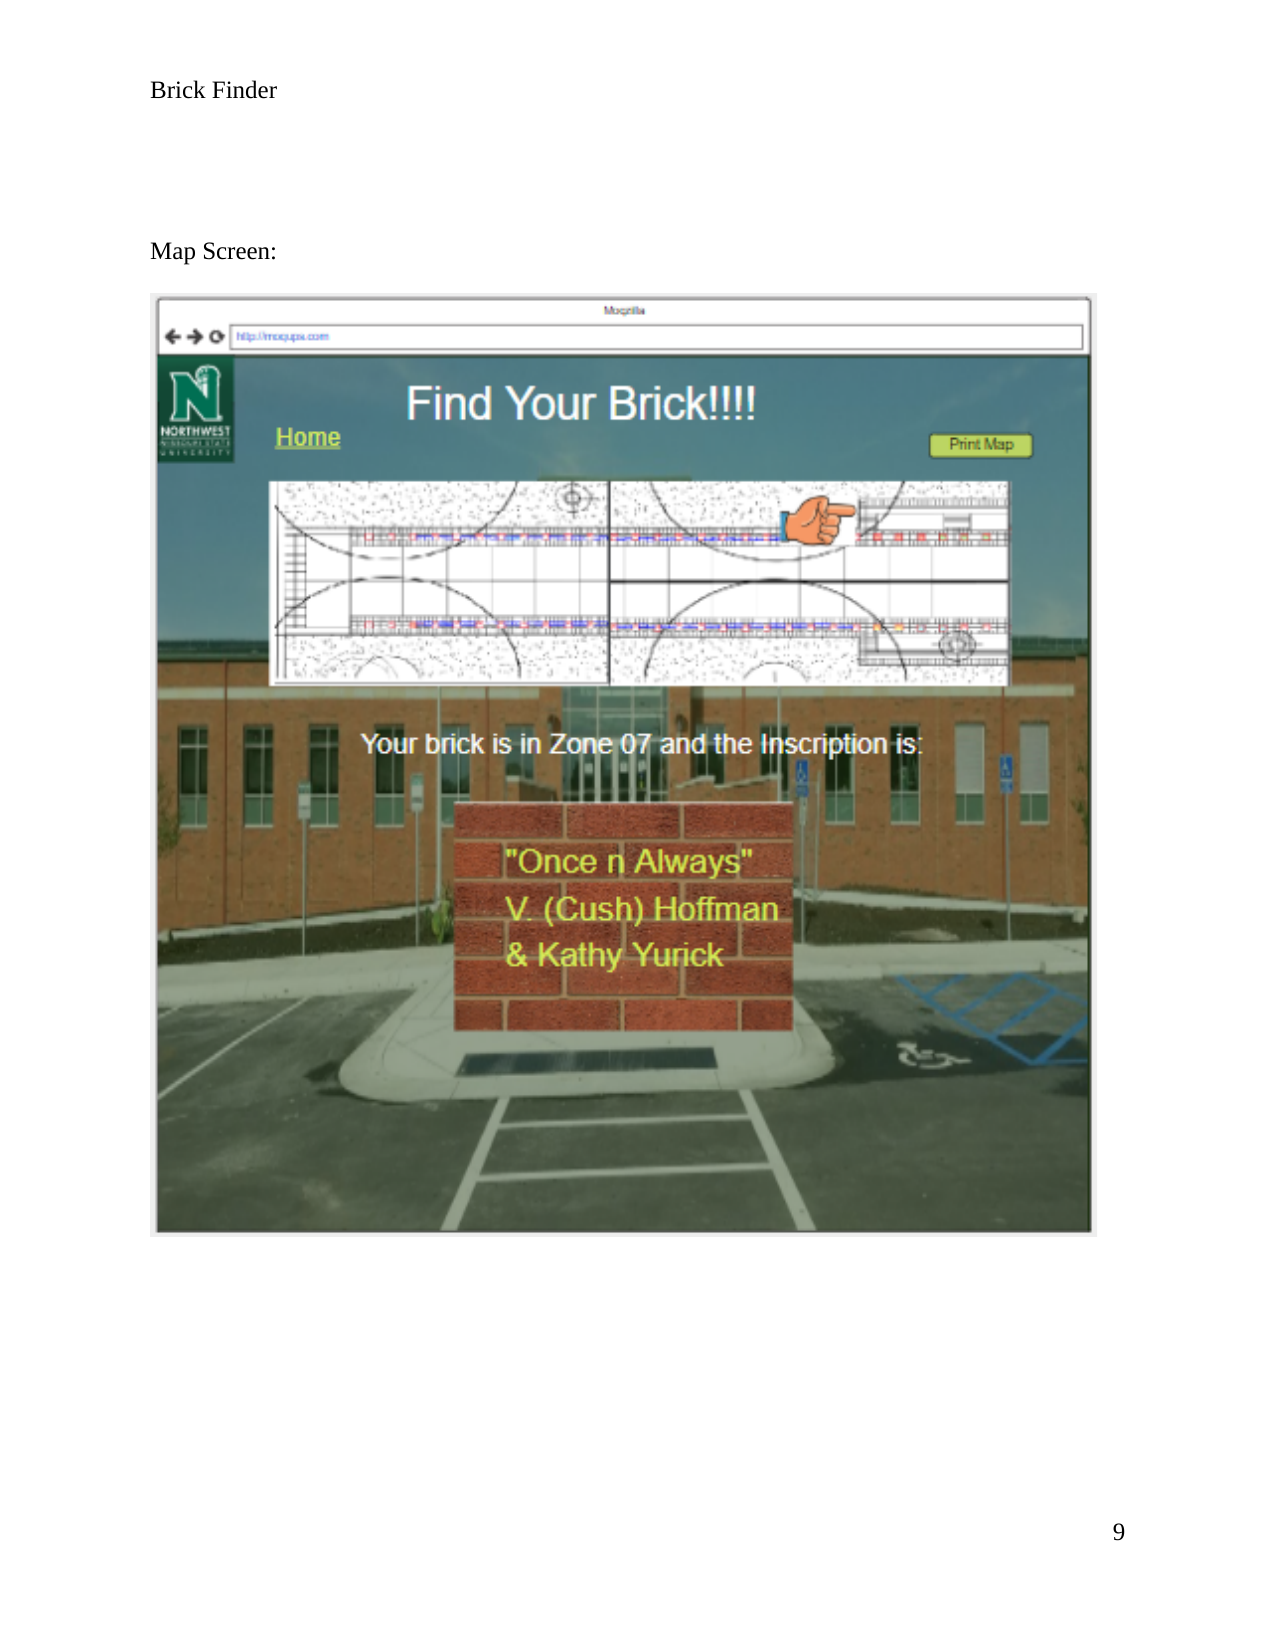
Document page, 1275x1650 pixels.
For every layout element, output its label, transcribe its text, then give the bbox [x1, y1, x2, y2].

picture [150, 293, 1098, 1237]
text Map Screen: [150, 236, 1125, 265]
